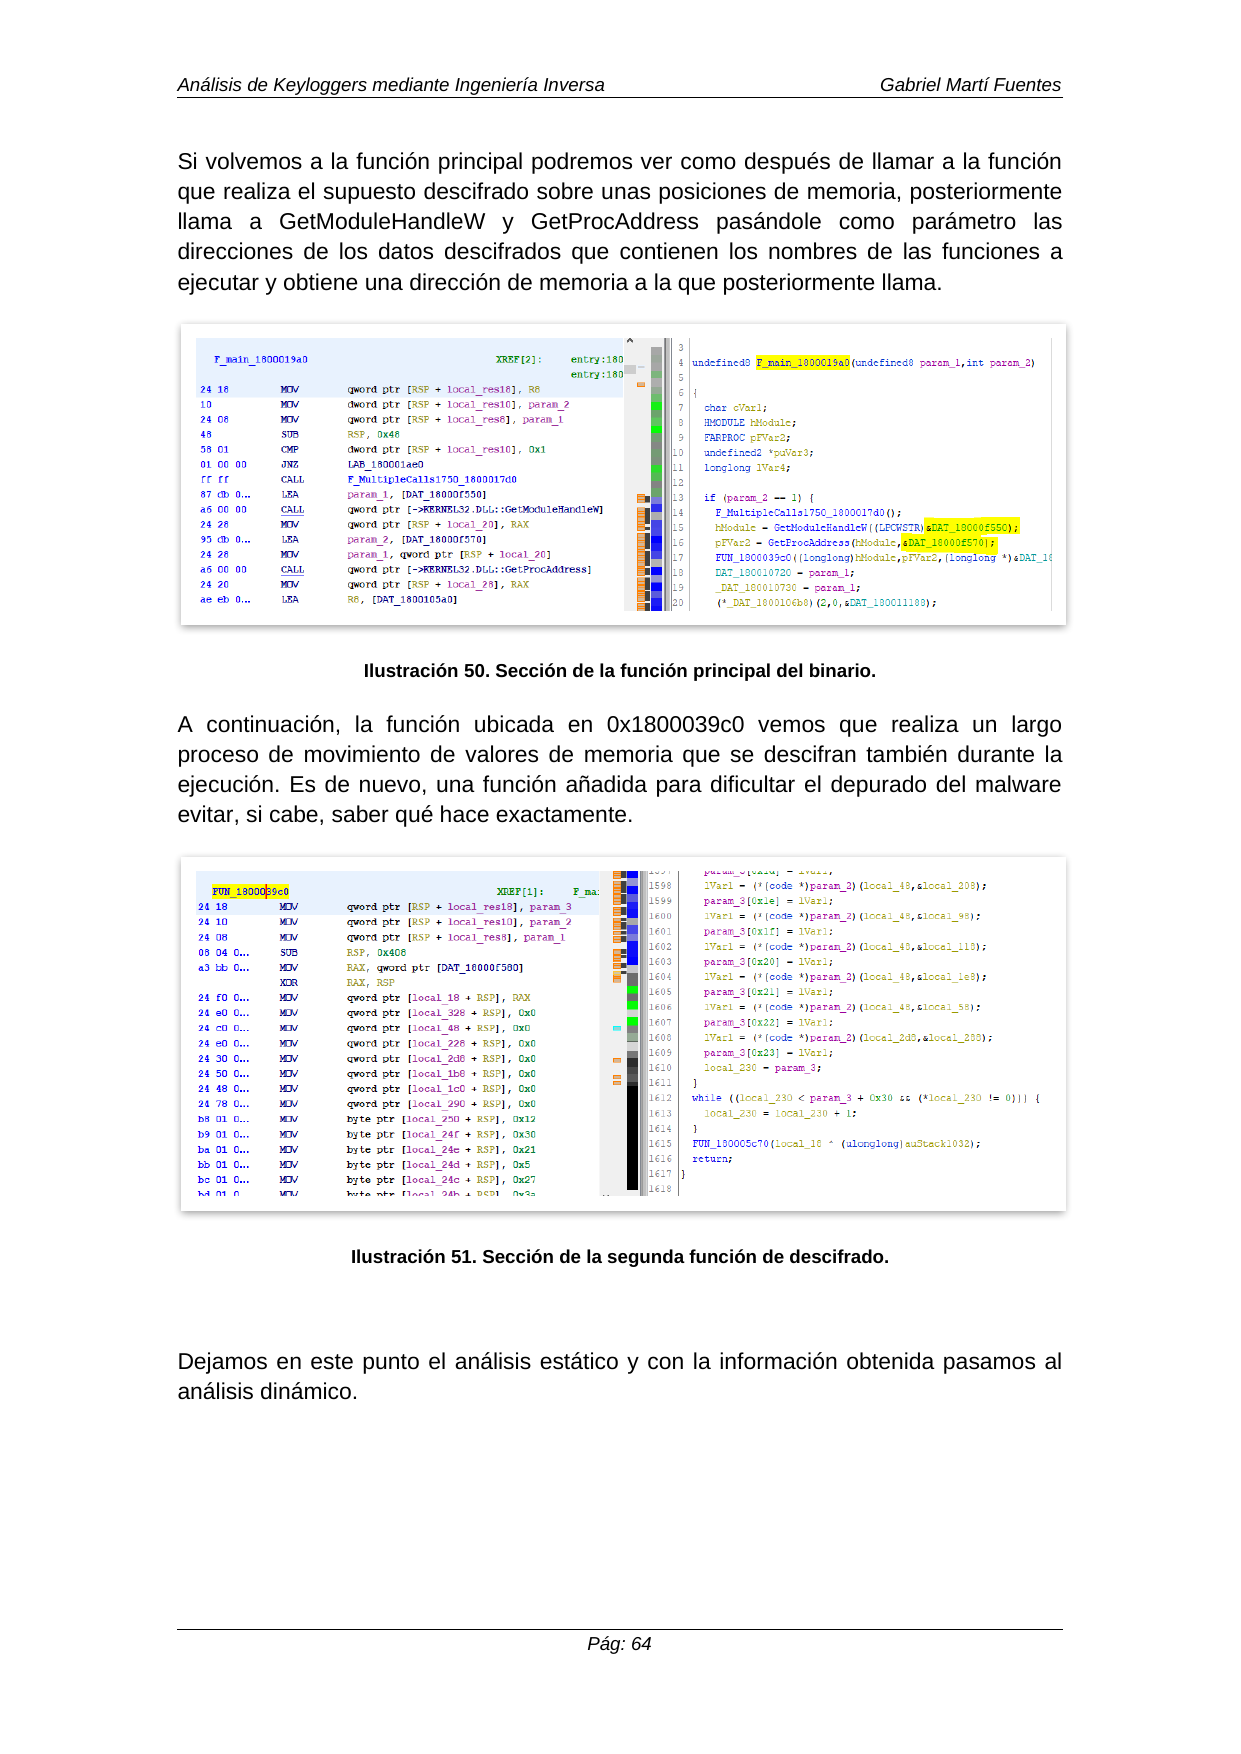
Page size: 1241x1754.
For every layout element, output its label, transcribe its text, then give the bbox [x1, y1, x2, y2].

text Ilustración 51. Sección de la segunda función de descifrado. [177, 1246, 1063, 1267]
text Ilustración 50. Sección de la función principal del binario. [177, 660, 1063, 682]
text Si volvemos a la función principal podremos ver como después de llamar a la función que realiza el supuesto descifrado sobre unas posiciones de memoria, posteriormente llama a GetModuleHandleW y GetProcAddress pasándole como parámetro las direcciones de los datos descifrados que contienen los nombres de las funciones a ejecutar y obtiene una dirección de memoria a la que posteriormente llama. [177, 148, 1063, 295]
text Dejamos en este punto el análisis estático y con la información obtenida pasamos al análisis dinámico. [177, 1348, 1063, 1404]
picture [196, 338, 1052, 611]
picture [196, 871, 1051, 1196]
text A continuación, la función ubicada en 0x1800039c0 vemos que realiza un largo proceso de movimiento de valores de memoria que se descifran también durante la ejecución. Es de nuevo, una función añadida para dificultar el depurado del malware evitar, si cabe, saber qué hace exactamente. [177, 711, 1063, 828]
